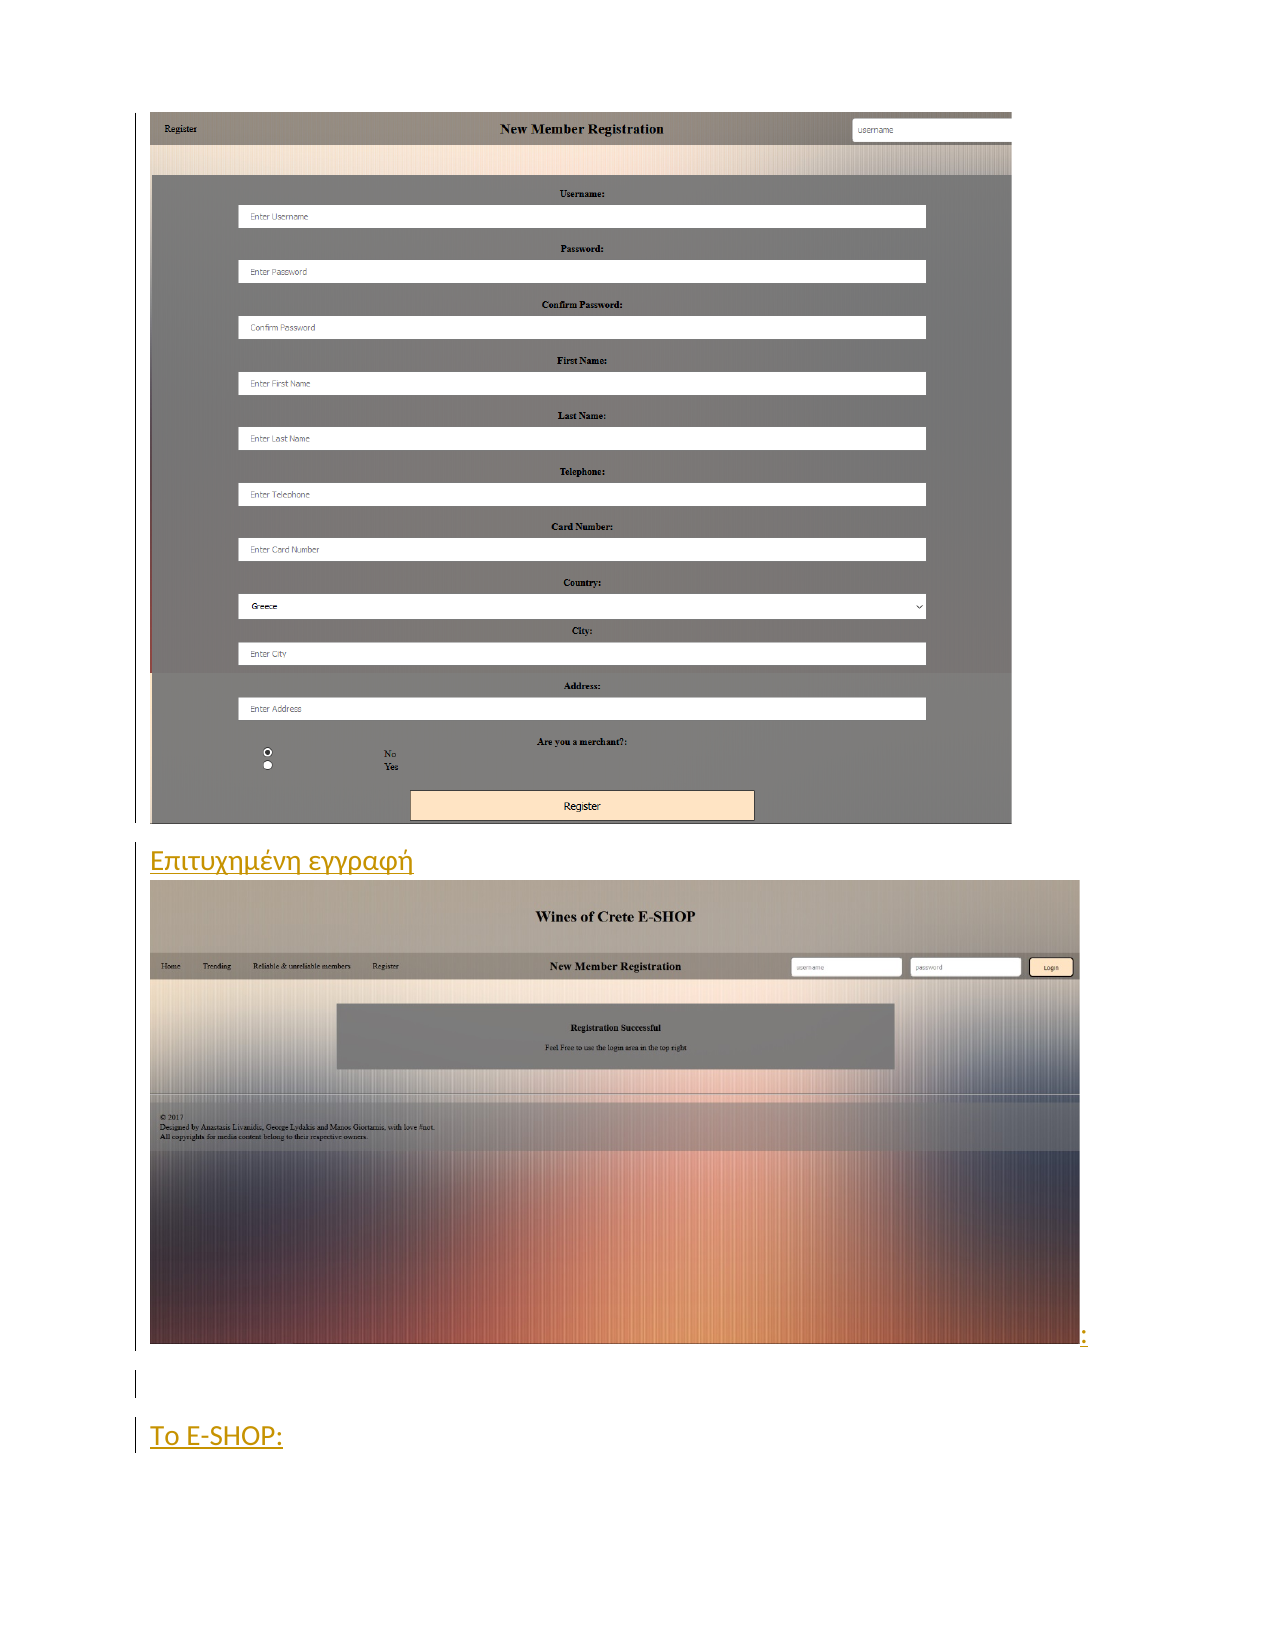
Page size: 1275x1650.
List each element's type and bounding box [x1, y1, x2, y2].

picture [150, 880, 1080, 1344]
picture [150, 112, 1012, 824]
